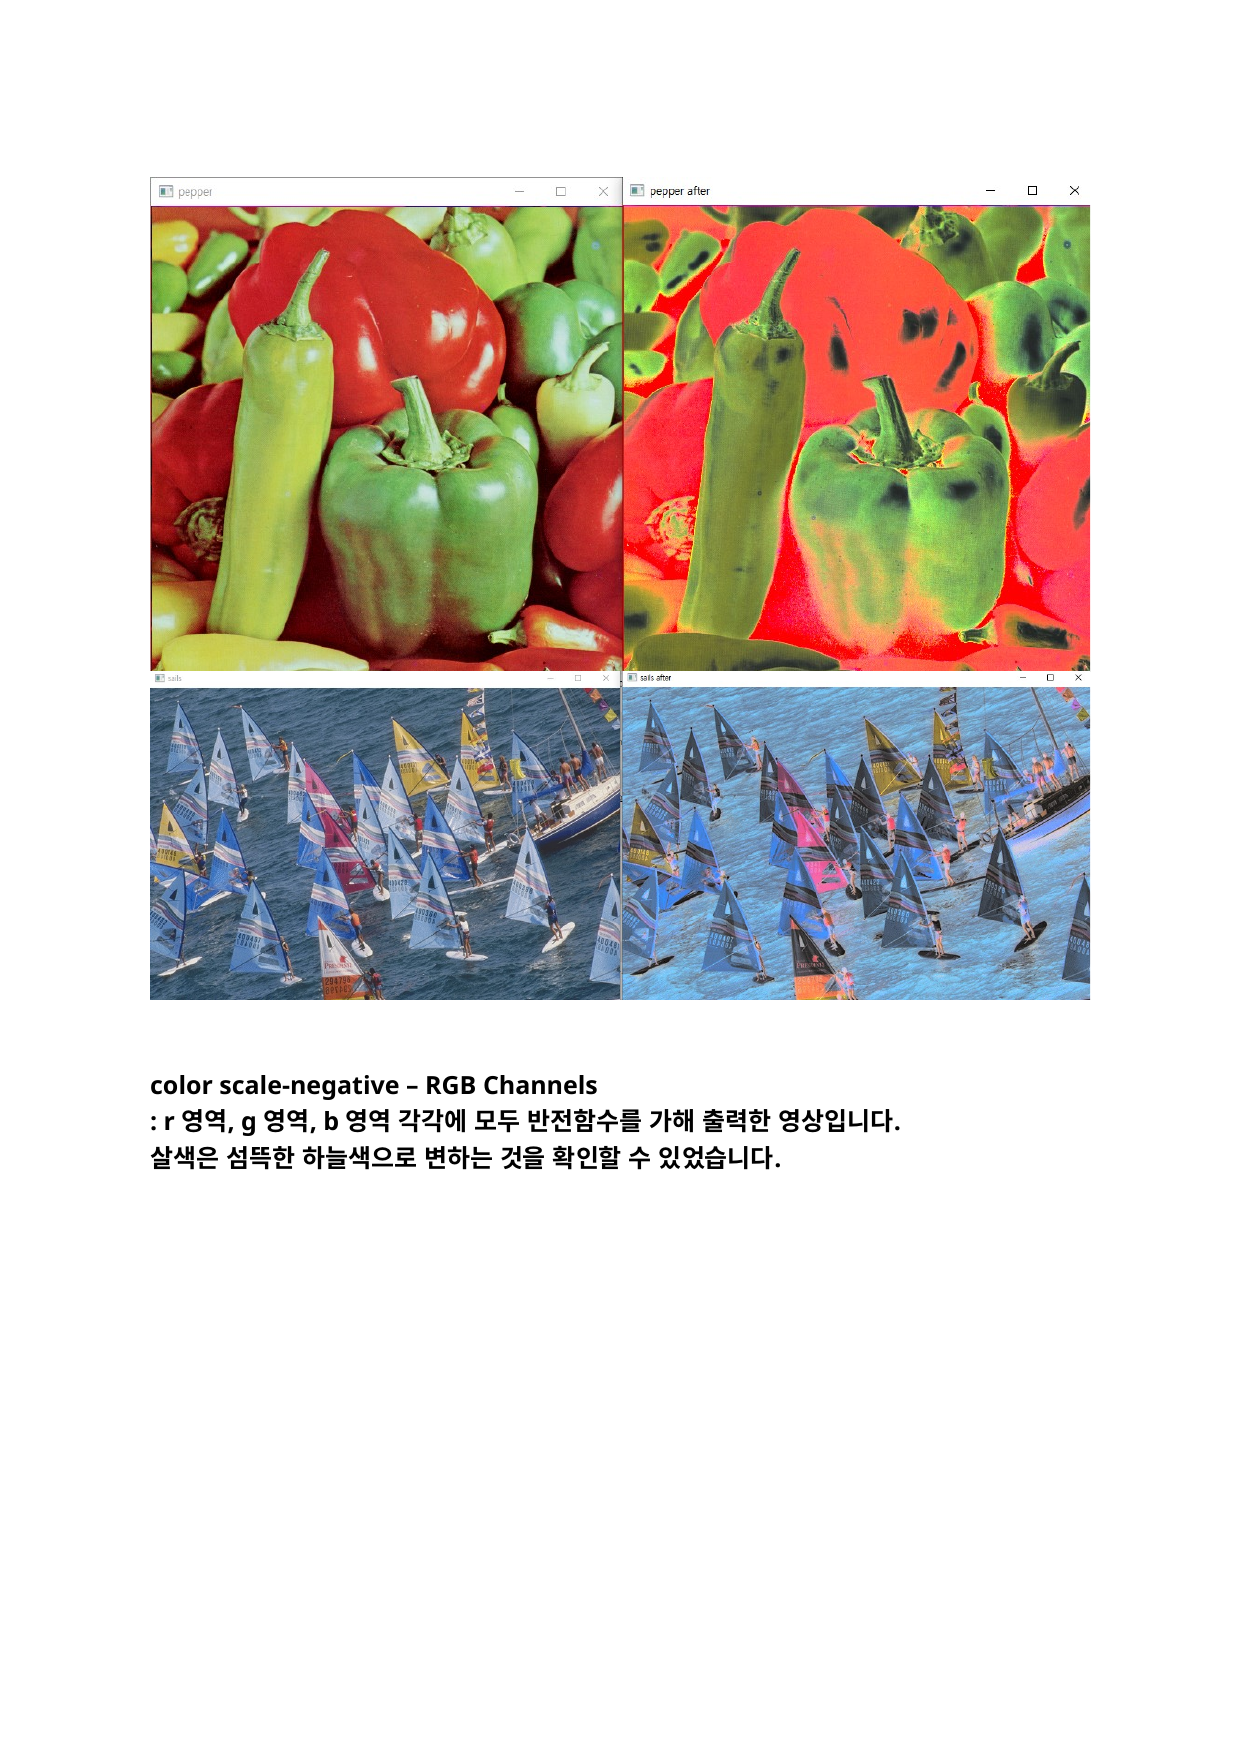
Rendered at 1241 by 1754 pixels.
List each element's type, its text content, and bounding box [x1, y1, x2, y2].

text color scale-negative – RGB Channels [150, 1068, 1090, 1102]
text 살색은 섬뜩한 하늘색으로 변하는 것을 확인할 수 있었습니다. [150, 1138, 1090, 1174]
text : r 영역, g 영역, b 영역 각각에 모두 반전함수를 가해 출력한 영상입니다. [150, 1102, 1090, 1138]
picture [150, 177, 1091, 1000]
